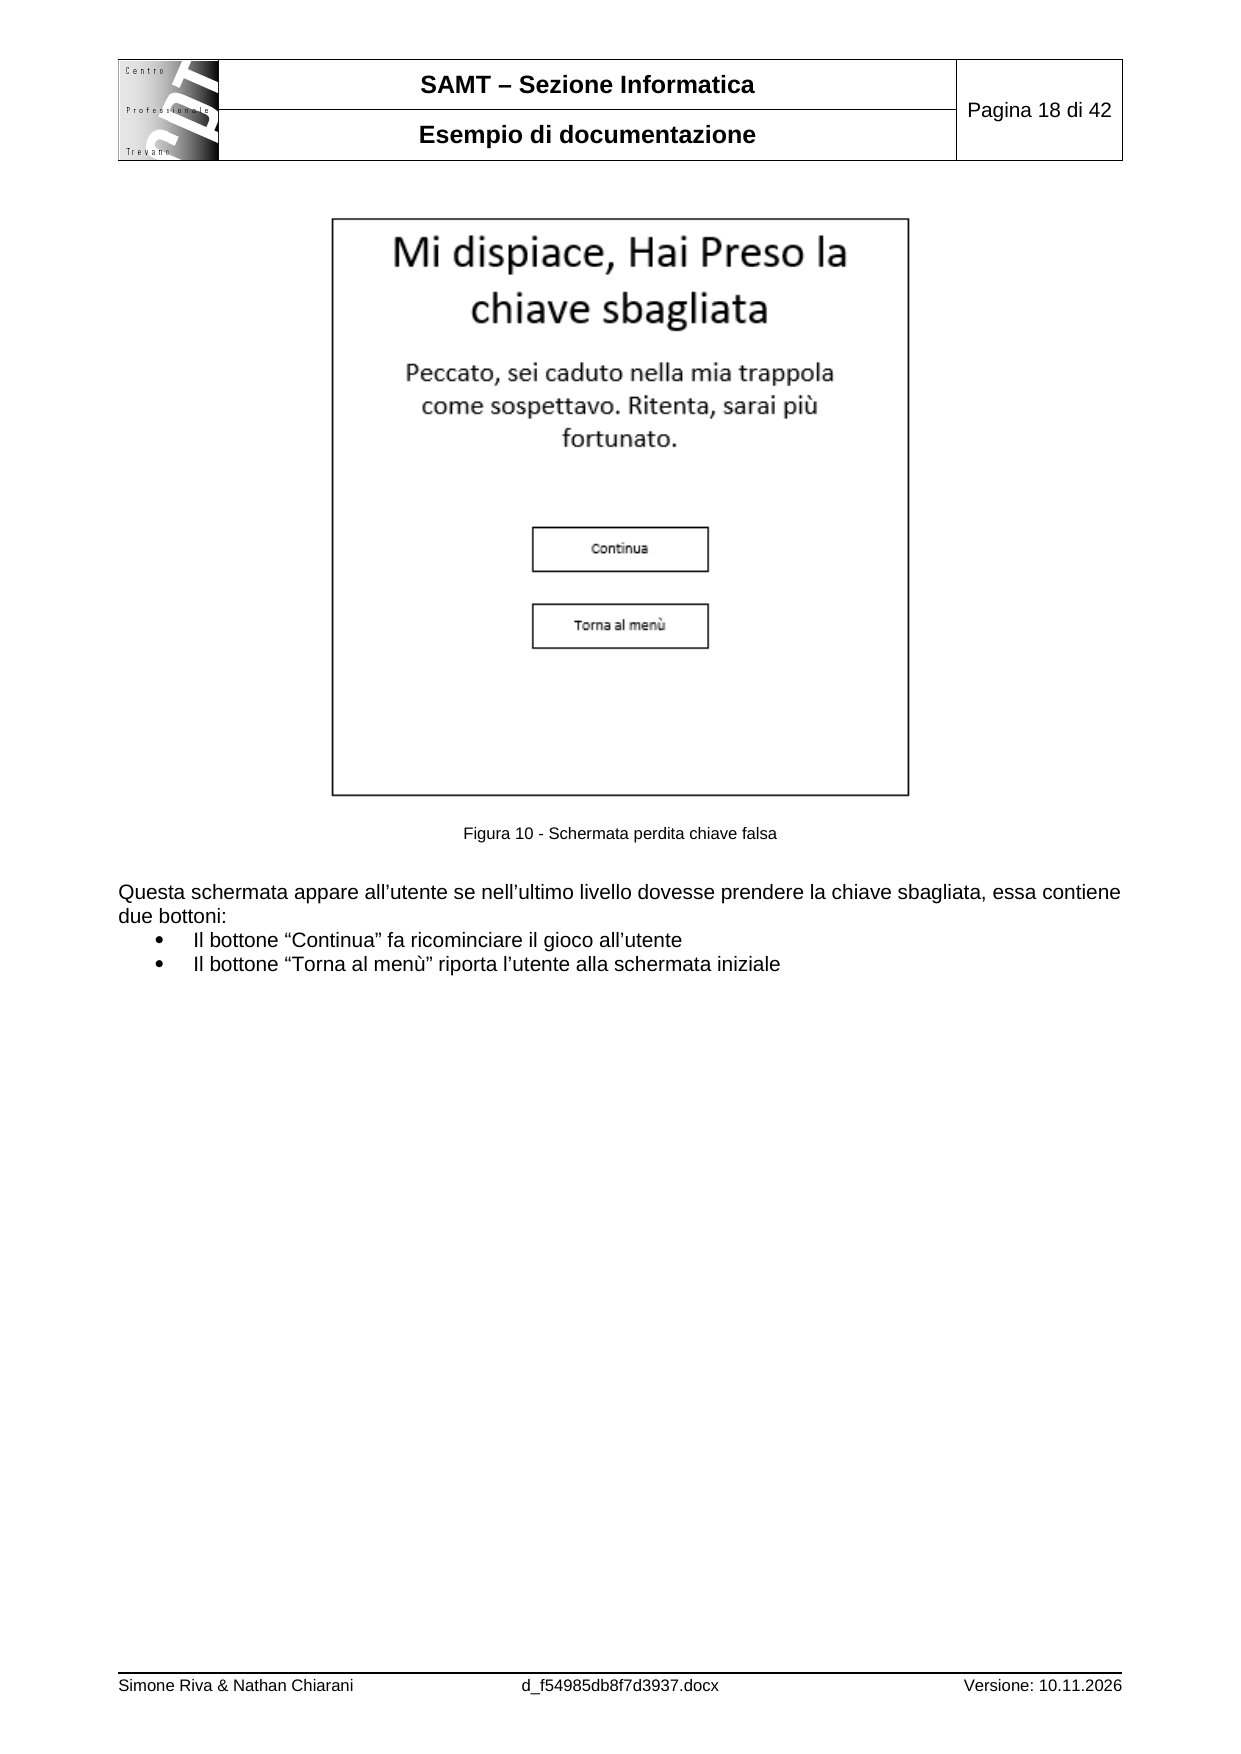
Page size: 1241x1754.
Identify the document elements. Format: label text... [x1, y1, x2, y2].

list Il bottone “Torna al menù” riporta l’utente alla schermata iniziale [156, 952, 1122, 976]
list Il bottone “Continua” fa ricominciare il gioco all’utente [156, 927, 1122, 952]
picture [118, 60, 219, 160]
text Questa schermata appare all’utente se nell’ultimo livello dovesse prendere la chiave sbagliata, essa contiene due bottoni: [118, 879, 1122, 927]
picture [318, 206, 922, 812]
